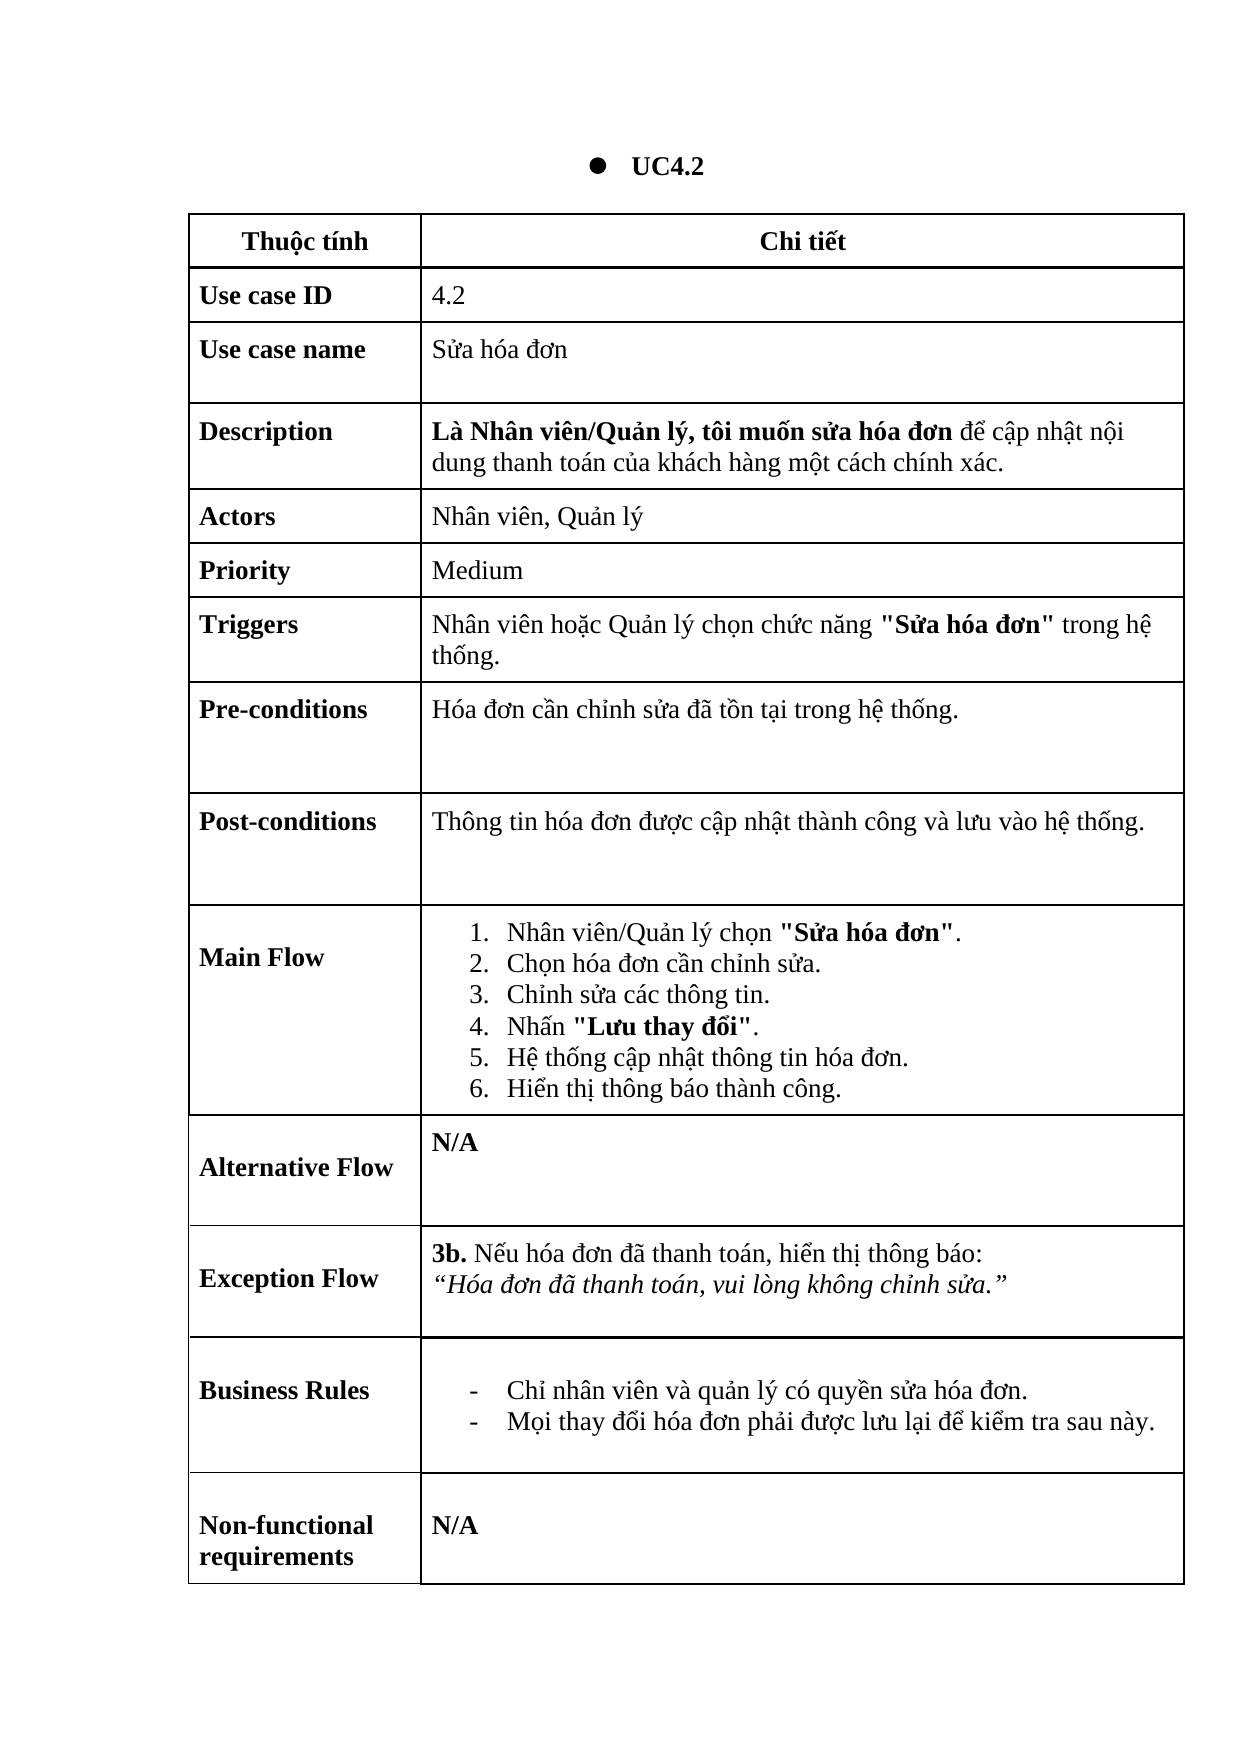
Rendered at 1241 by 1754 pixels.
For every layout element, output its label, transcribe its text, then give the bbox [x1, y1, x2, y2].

table_cell Nhân viên, Quản lý [422, 490, 1183, 542]
table_cell Nhân viên hoặc Quản lý chọn chức năng "Sửa hóa đơn" trong hệ thống. [422, 598, 1183, 681]
table_cell Medium [422, 544, 1183, 596]
table_cell Main Flow [190, 906, 420, 1113]
table_cell Thông tin hóa đơn được cập nhật thành công và lưu vào hệ thống. [422, 794, 1183, 904]
table_header Chi tiết [422, 215, 1183, 266]
table_cell Alternative Flow [189, 1116, 420, 1225]
table_cell Là Nhân viên/Quản lý, tôi muốn sửa hóa đơn để cập nhật nội dung thanh toán của khách hàng một cách chính xác. [422, 404, 1183, 487]
table_cell N/A [422, 1474, 1183, 1583]
table_cell Non-functional requirements [189, 1472, 420, 1583]
table_cell Use case ID [190, 269, 420, 321]
table_cell Pre-conditions [190, 683, 420, 792]
table_cell Actors [190, 490, 420, 542]
table_cell Priority [190, 544, 420, 596]
table_cell Use case name [190, 323, 420, 402]
table_cell N/A [422, 1116, 1183, 1225]
table_cell Post-conditions [190, 794, 420, 904]
table_cell Hóa đơn cần chỉnh sửa đã tồn tại trong hệ thống. [422, 683, 1183, 792]
table_cell Business Rules [189, 1336, 420, 1472]
table_cell 3b. Nếu hóa đơn đã thanh toán, hiển thị thông báo: “Hóa đơn đã thanh toán, vui lòng không chỉnh sửa.” [422, 1227, 1183, 1336]
table_header Thuộc tính [190, 215, 420, 266]
table_cell Triggers [190, 598, 420, 681]
table_cell Nhân viên/Quản lý chọn "Sửa hóa đơn". Chọn hóa đơn cần chỉnh sửa. Chỉnh sửa các thông tin. Nhấn "Lưu thay đổi". Hệ thống cập nhật thông tin hóa đơn. Hiển thị thông báo thành công. [422, 906, 1183, 1113]
table_cell Description [190, 404, 420, 487]
table_cell 4.2 [422, 269, 1183, 321]
table_cell Sửa hóa đơn [422, 323, 1183, 402]
list UC4.2 [187, 150, 1104, 181]
table_cell Exception Flow [189, 1225, 420, 1336]
table_cell Chỉ nhân viên và quản lý có quyền sửa hóa đơn. Mọi thay đổi hóa đơn phải được lưu lại để kiểm tra sau này. [422, 1339, 1183, 1472]
